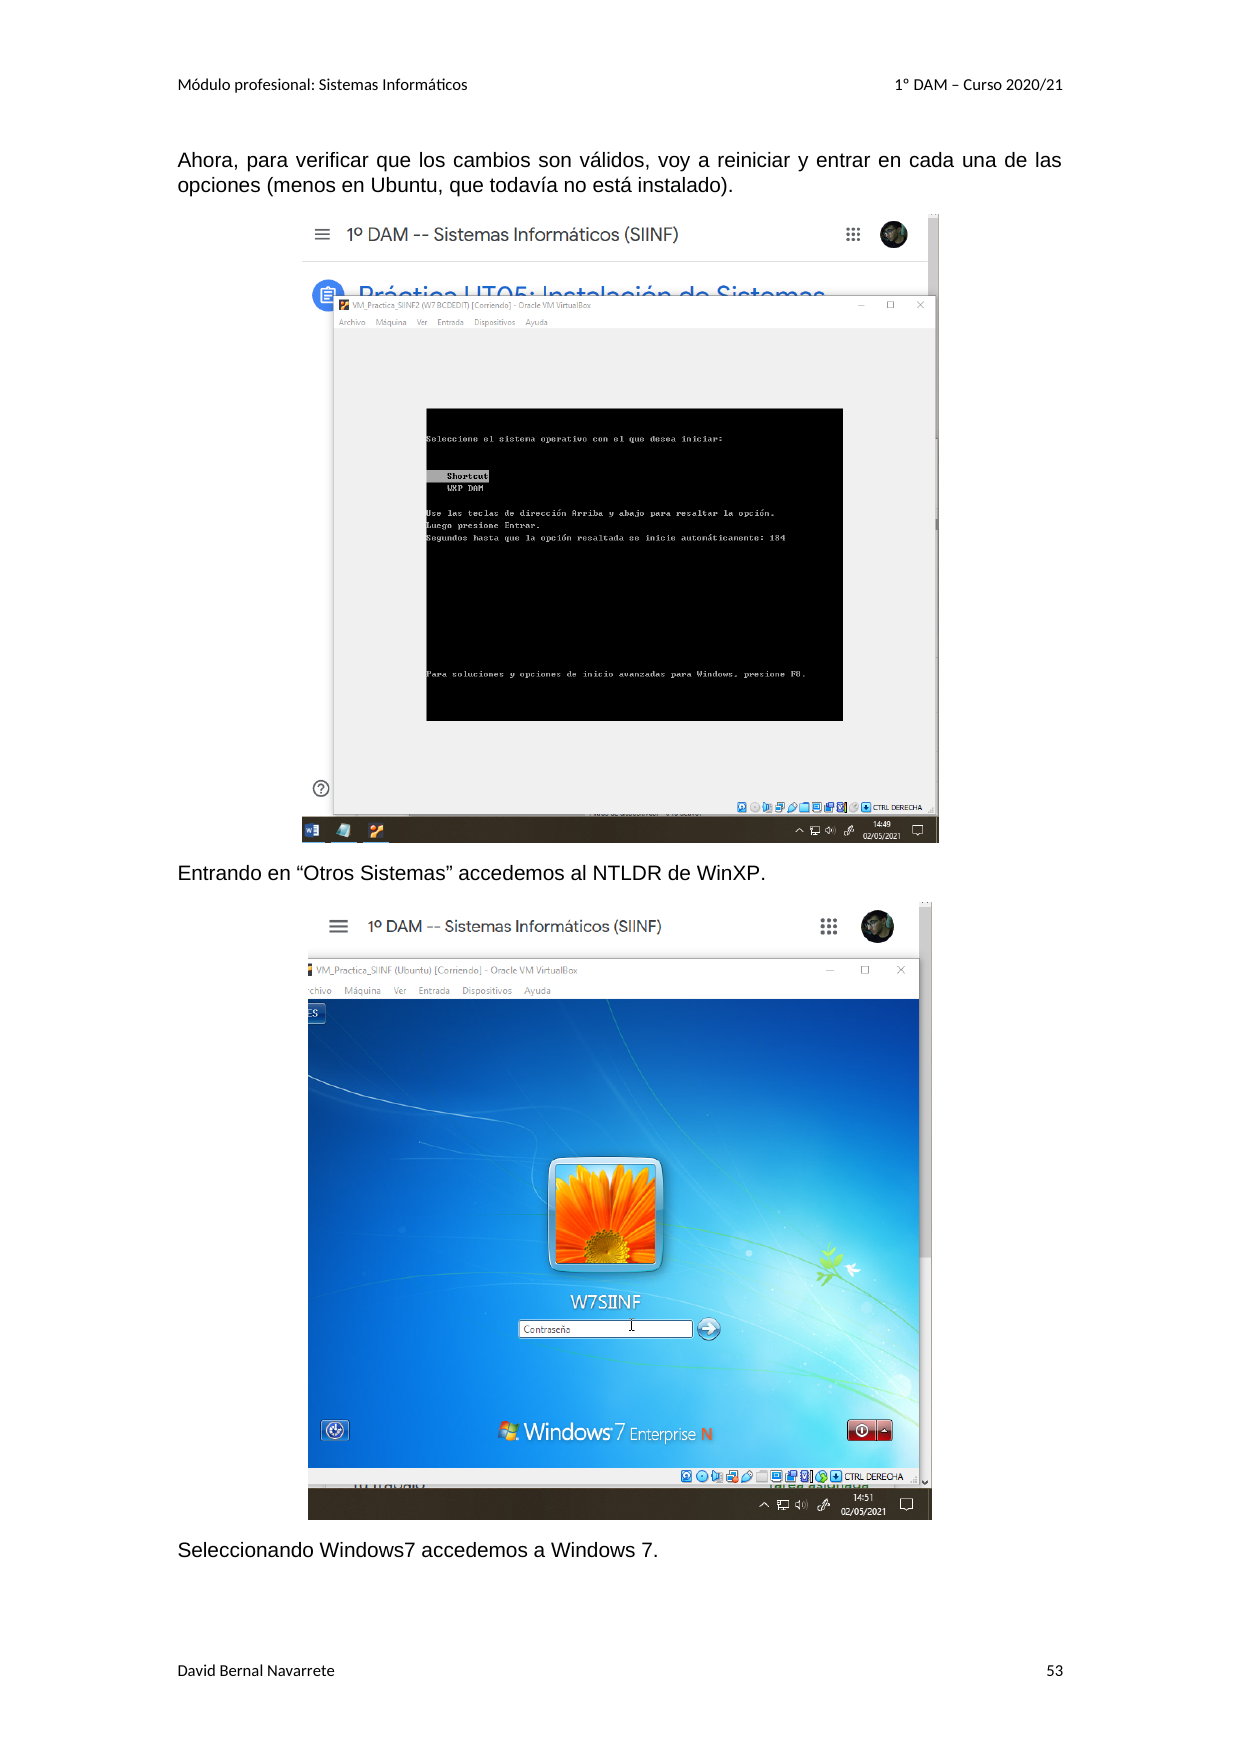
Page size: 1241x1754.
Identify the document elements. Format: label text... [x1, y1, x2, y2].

picture [302, 214, 939, 843]
picture [308, 902, 932, 1520]
text Ahora, para verificar que los cambios son válidos, voy a reiniciar y entrar en cada una de las opciones (menos en Ubuntu, que todavía no está instalado). [177, 148, 1063, 197]
text Entrando en “Otros Sistemas” accedemos al NTLDR de WinXP. [177, 861, 1063, 885]
text Seleccionando Windows7 accedemos a Windows 7. [177, 1538, 1063, 1562]
